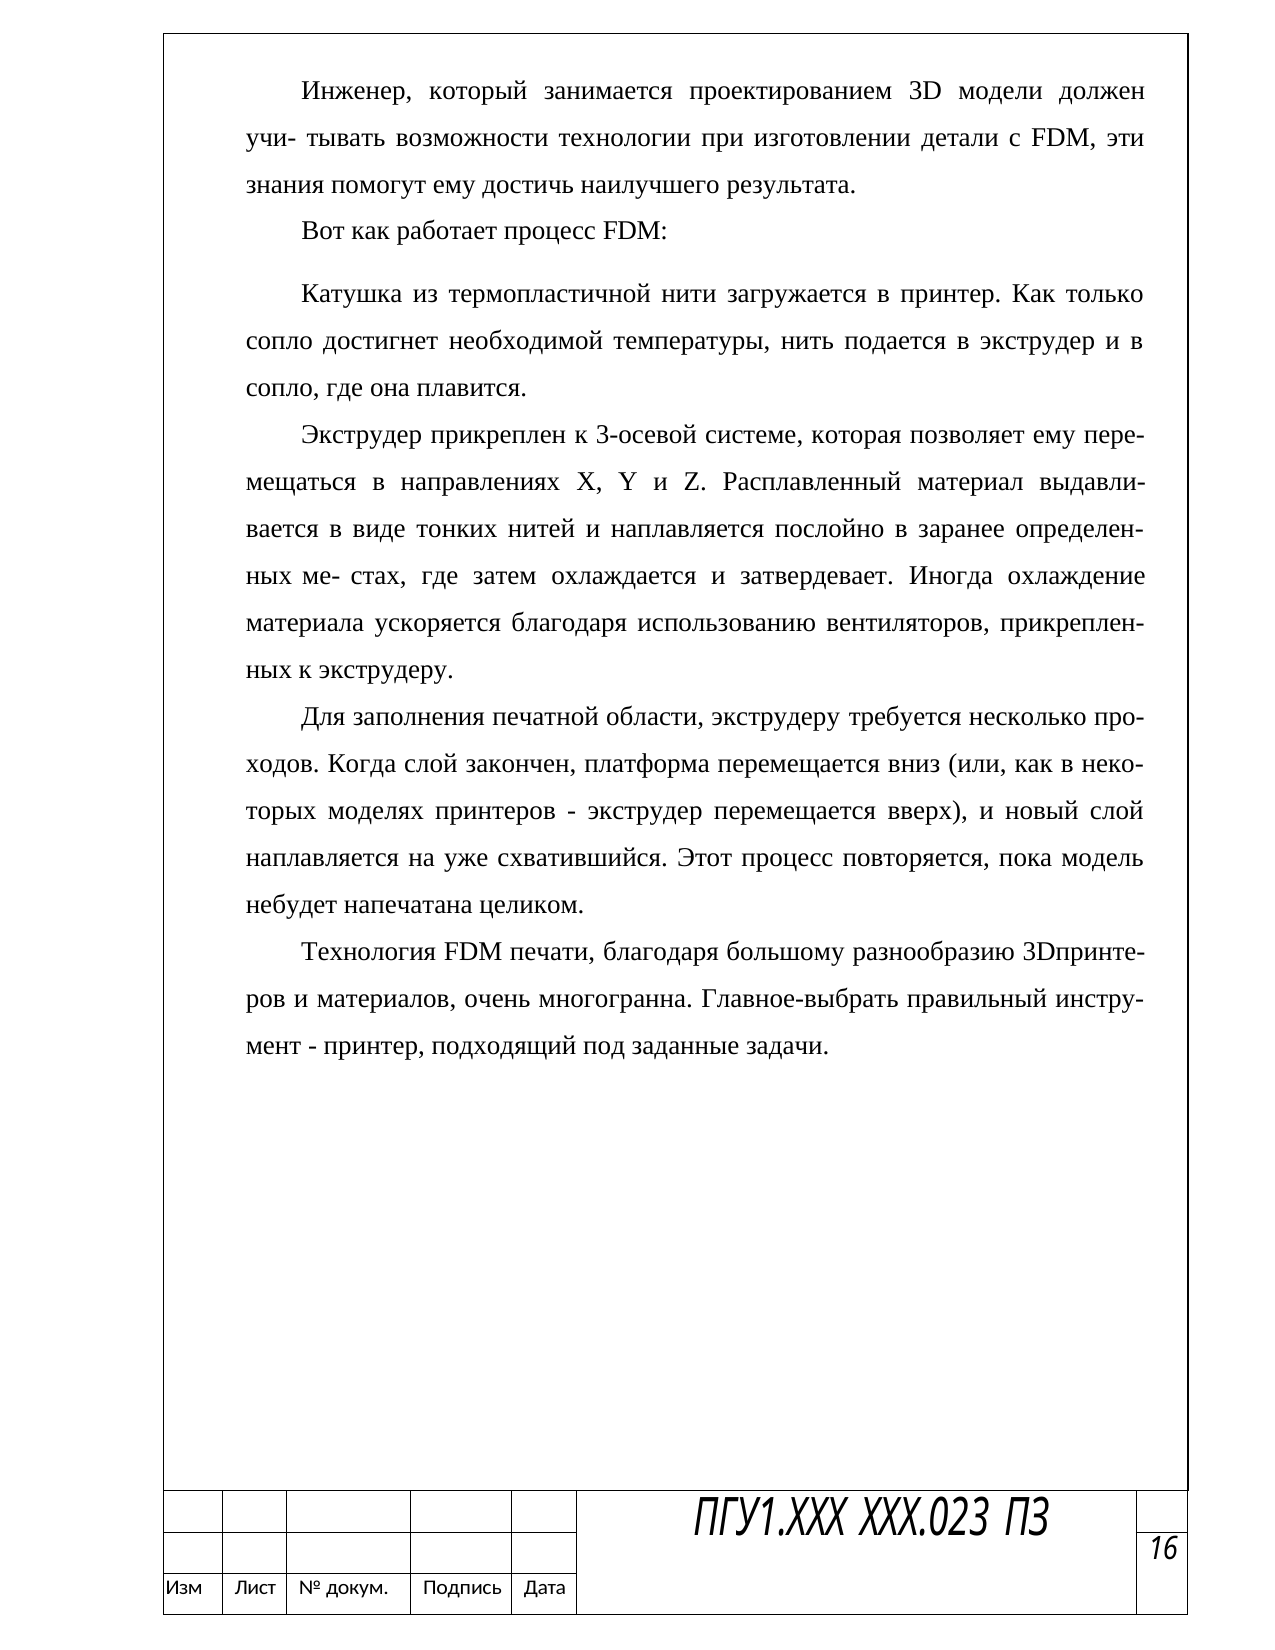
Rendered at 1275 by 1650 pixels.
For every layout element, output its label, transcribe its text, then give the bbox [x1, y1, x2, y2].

table_cell [223, 1533, 286, 1573]
table_cell [512, 1533, 576, 1573]
table_cell ПГУ1.ХХХ ХХХ.023 ПЗ [577, 1491, 1136, 1614]
table_cell № докум. [287, 1574, 410, 1614]
table_header Инженер, который занимается проектированием 3D модели должен учи- тывать возможности технологии при изготовлении детали с FDM, эти знания помогут ему достичь наилучшего результата. Вот как работает процесс FDM: Катушка из термопластичной нити загружается в принтер. Как только сопло достигнет необходимой температуры, нить подается в экструдер и в сопло, где она плавится. Экструдер прикреплен к 3-осевой системе, которая позволяет ему пере- мещаться в направлениях X, Y и Z. Расплавленный материал выдавли- вается в виде тонких нитей и наплавляется послойно в заранее определен- ных ме- стах, где затем охлаждается и затвердевает. Иногда охлаждение материала ускоряется благодаря использованию вентиляторов, прикреплен- ных к экструдеру. Для заполнения печатной области, экструдеру требуется несколько про- ходов. Когда слой закончен, платформа перемещается вниз (или, как в неко- торых моделях принтеров - экструдер перемещается вверх), и новый слой наплавляется на уже схватившийся. Этот процесс повторяется, пока модель небудет напечатана целиком. Технология FDM печати, благодаря большому разнообразию 3Dпринте- ров и материалов, очень многогранна. Главное-выбрать правильный инстру- мент - принтер, подходящий под заданные задачи. [164, 34, 1187, 1490]
table_cell [287, 1533, 410, 1573]
table_cell Дата [512, 1574, 576, 1614]
table_cell [164, 1533, 222, 1573]
table_cell Подпись [411, 1574, 511, 1614]
table_cell [411, 1491, 511, 1532]
table_cell [1137, 1491, 1187, 1532]
table_cell [411, 1533, 511, 1573]
table_cell Лист [223, 1574, 286, 1614]
table_cell [512, 1491, 576, 1532]
table_cell [164, 1491, 222, 1532]
table_cell [223, 1491, 286, 1532]
table_cell Изм [164, 1574, 222, 1614]
table_cell 16 [1137, 1533, 1187, 1614]
table_cell [287, 1491, 410, 1532]
